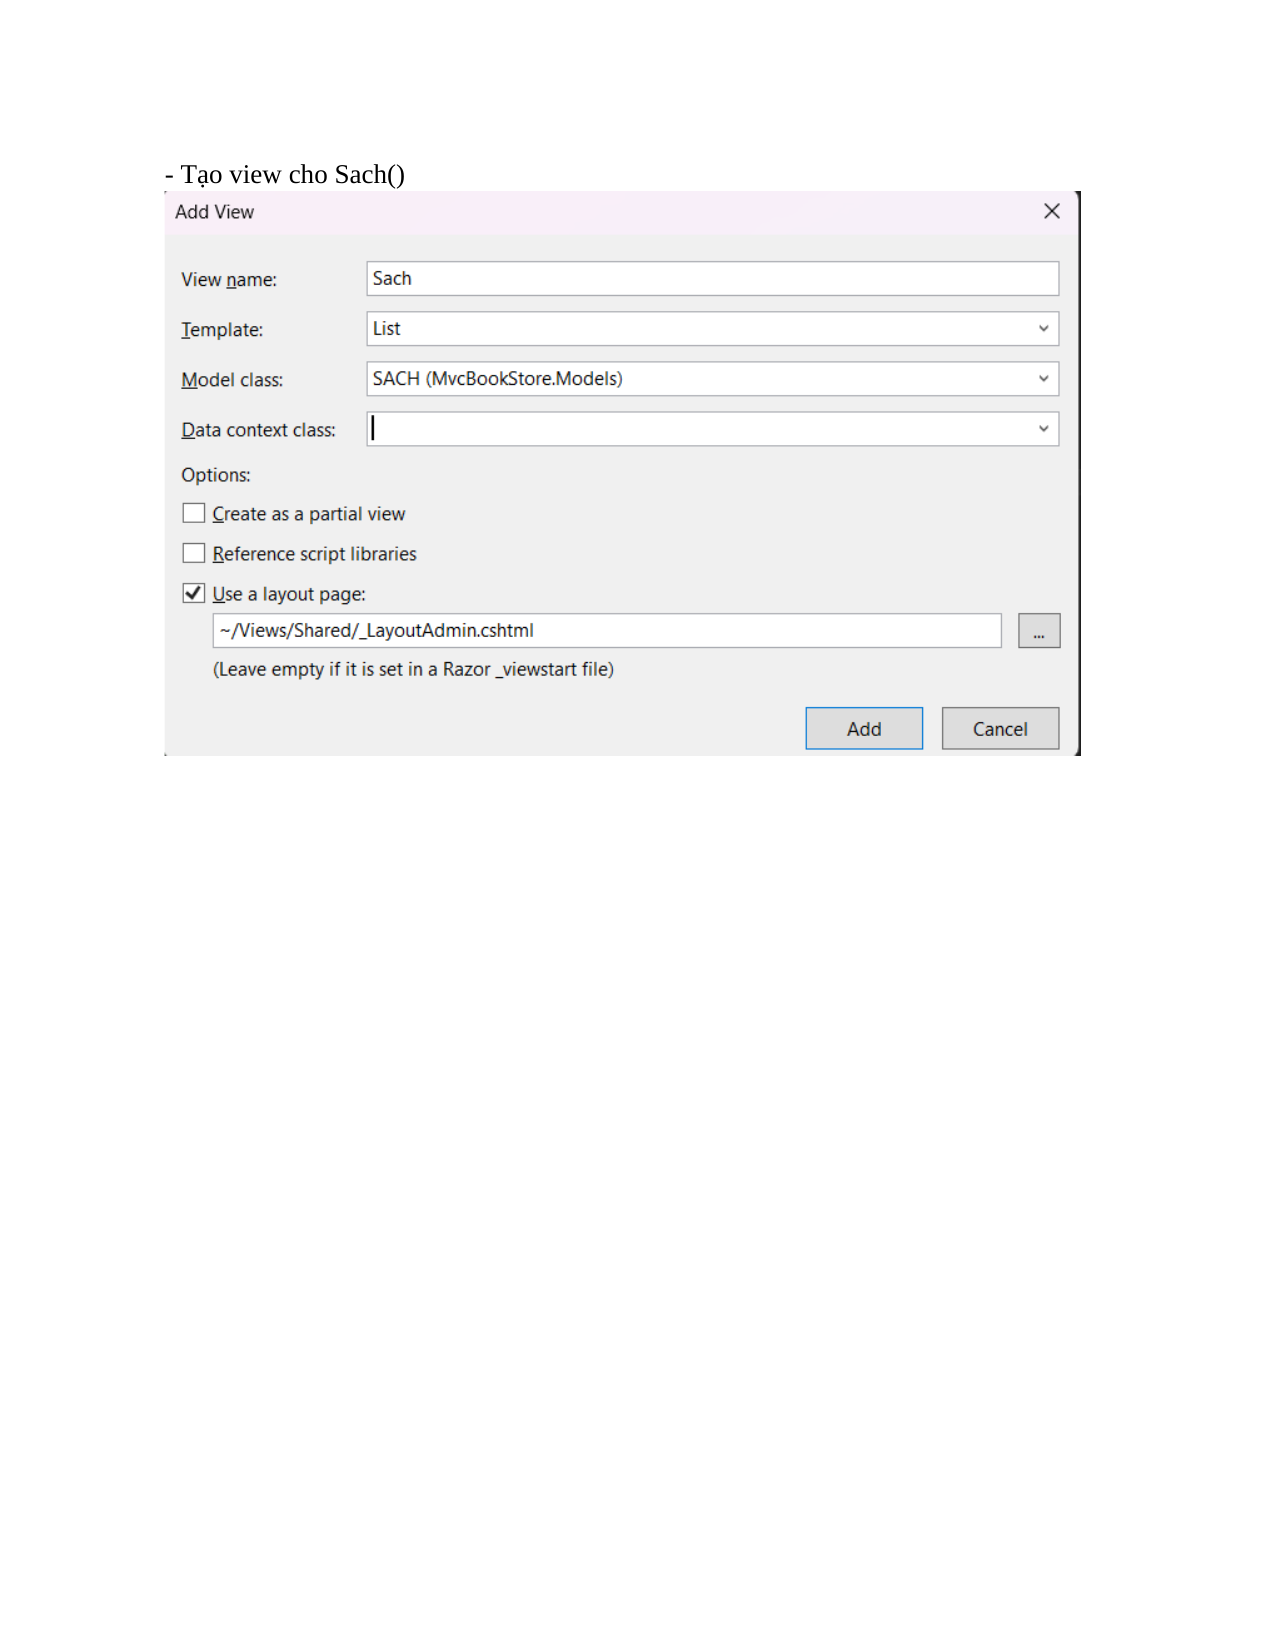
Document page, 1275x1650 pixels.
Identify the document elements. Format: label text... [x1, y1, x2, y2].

list - Tạo view cho Sach() [164, 158, 1169, 189]
picture [164, 191, 1081, 756]
